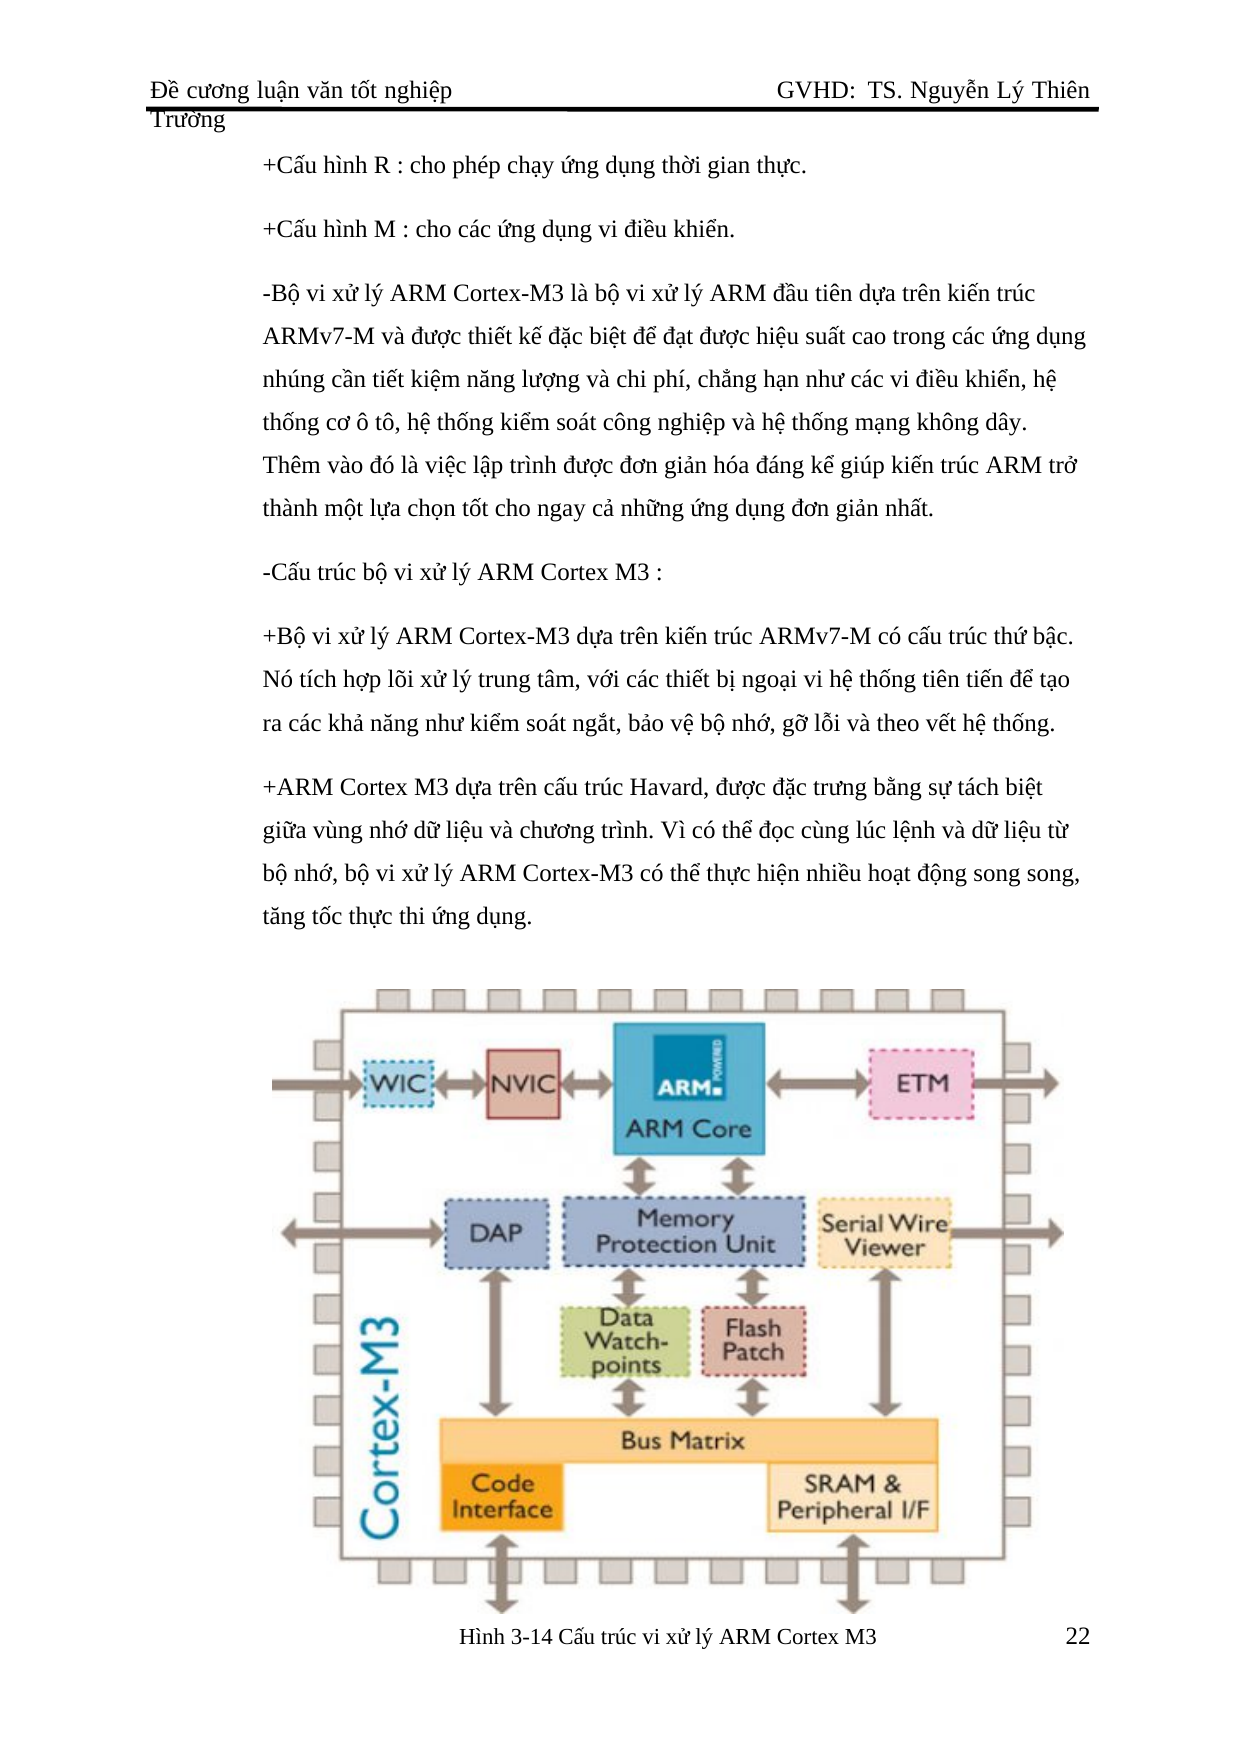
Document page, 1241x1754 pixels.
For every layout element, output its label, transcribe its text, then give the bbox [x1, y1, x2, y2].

text +Bộ vi xử lý ARM Cortex-M3 dựa trên kiến trúc ARMv7-M có cấu trúc thứ bậc. Nó tích hợp lõi xử lý trung tâm, với các thiết bị ngoại vi hệ thống tiên tiến để tạo ra các khả năng như kiểm soát ngắt, bảo vệ bộ nhớ, gỡ lỗi và theo vết hệ thống. [262, 621, 1090, 736]
text -Cấu trúc bộ vi xử lý ARM Cortex M3 : [262, 557, 1090, 586]
text +Cấu hình R : cho phép chạy ứng dụng thời gian thực. [262, 150, 1090, 179]
text +Cấu hình M : cho các ứng dụng vi điều khiển. [262, 214, 1090, 243]
text +ARM Cortex M3 dựa trên cấu trúc Havard, được đặc trưng bằng sự tách biệt giữa vùng nhớ dữ liệu và chương trình. Vì có thể đọc cùng lúc lệnh và dữ liệu từ bộ nhớ, bộ vi xử lý ARM Cortex-M3 có thể thực hiện nhiều hoạt động song song, tăng tốc thực thi ứng dụng. [262, 772, 1090, 930]
picture [272, 989, 1064, 1614]
text -Bộ vi xử lý ARM Cortex-M3 là bộ vi xử lý ARM đầu tiên dựa trên kiến trúc ARMv7-M và được thiết kế đặc biệt để đạt được hiệu suất cao trong các ứng dụng nhúng cần tiết kiệm năng lượng và chi phí, chẳng hạn như các vi điều khiển, hệ thống cơ ô tô, hệ thống kiểm soát công nghiệp và hệ thống mạng không dây. Thêm vào đó là việc lập trình được đơn giản hóa đáng kể giúp kiến trúc ARM trở thành một lựa chọn tốt cho ngay cả những ứng dụng đơn giản nhất. [262, 278, 1090, 522]
